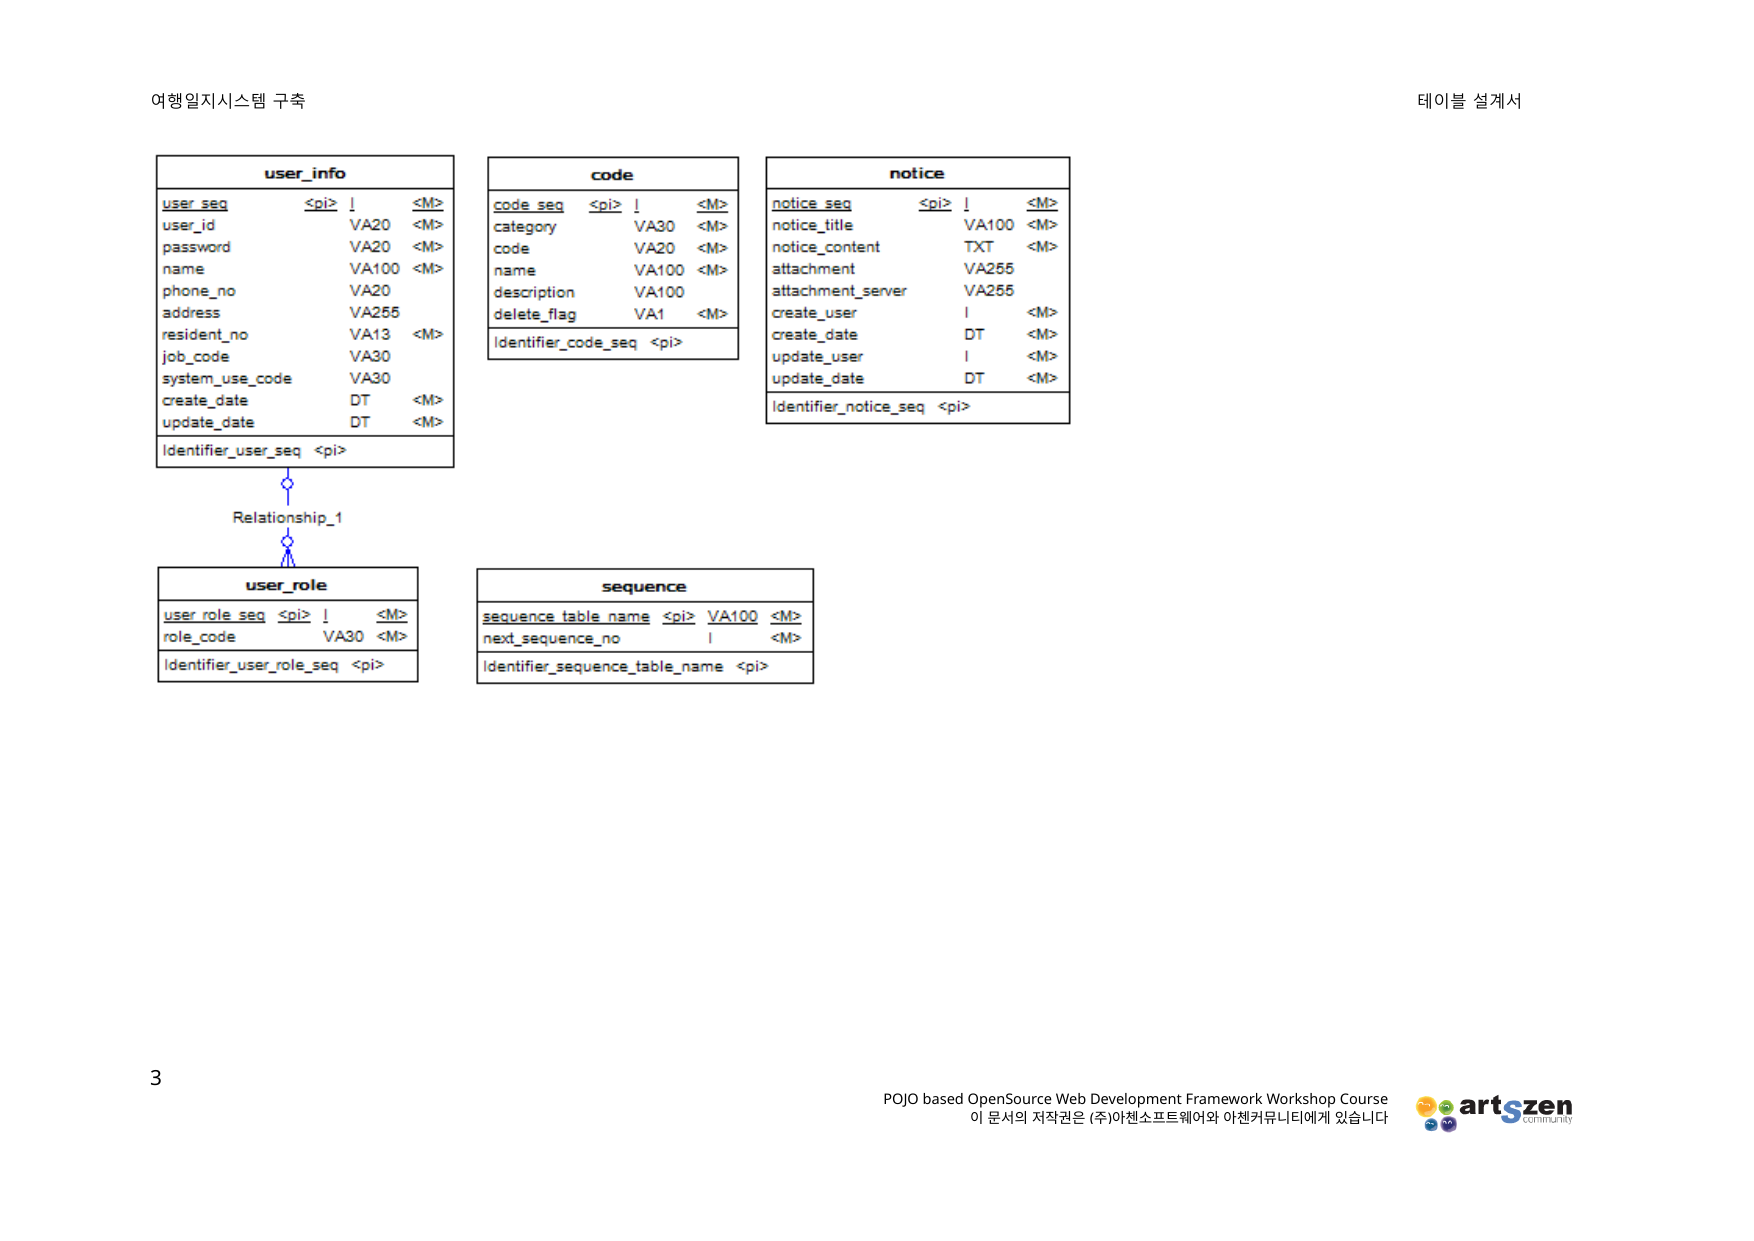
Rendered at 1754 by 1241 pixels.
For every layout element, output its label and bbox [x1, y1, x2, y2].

picture [150, 150, 1077, 689]
picture [1412, 1091, 1577, 1137]
